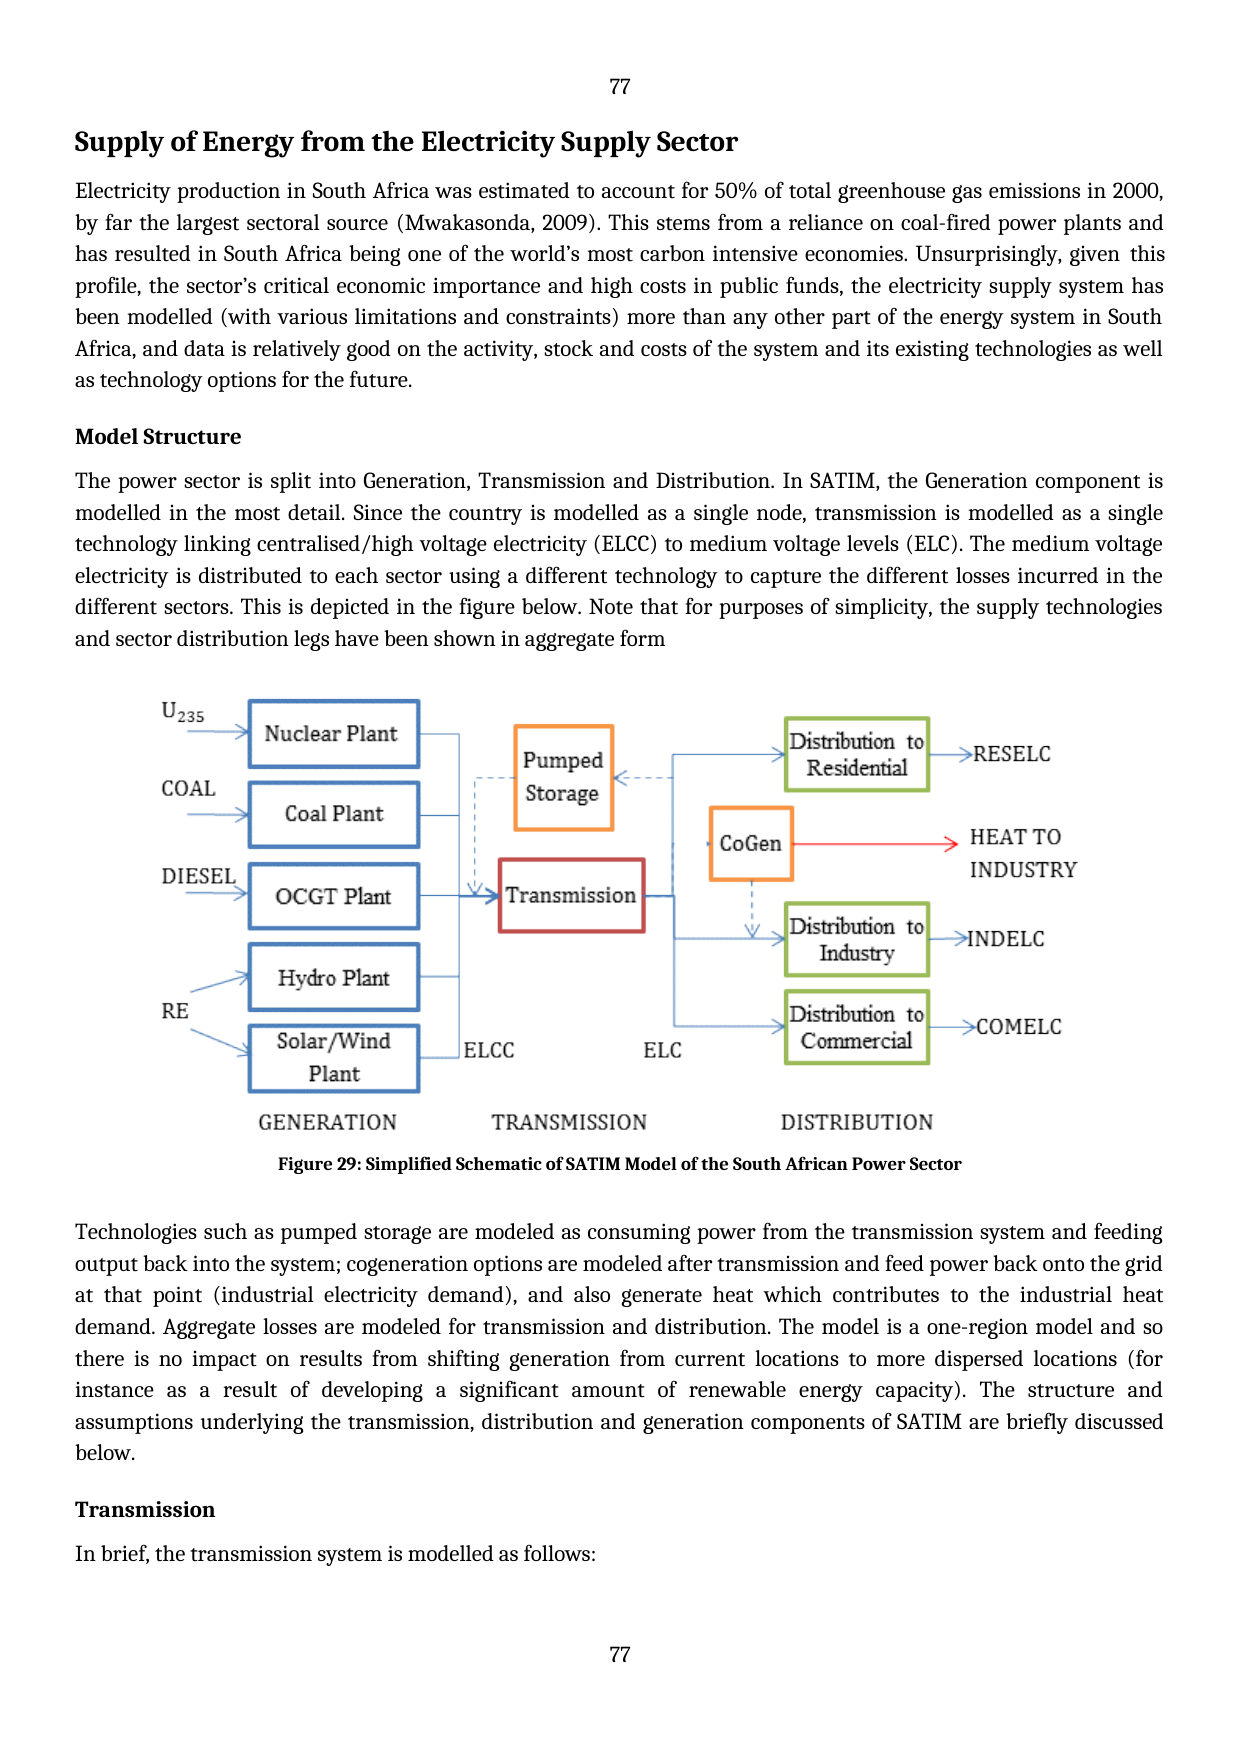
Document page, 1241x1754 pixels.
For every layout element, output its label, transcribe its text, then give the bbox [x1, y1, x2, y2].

text Figure 29: Simplified Schematic of SATIM Model of the South African Power Sector [75, 1153, 1165, 1175]
subtitle Model Structure [75, 424, 1165, 450]
text The power sector is split into Generation, Transmission and Distribution. In SATIM, the Generation component is modelled in the most detail. Since the country is modelled as a single node, transmission is modelled as a single technology linking centralised/high voltage electricity (ELCC) to medium voltage levels (ELC). The medium voltage electricity is distributed to each sector using a different technology to capture the different losses incurred in the different sectors. This is depicted in the figure below. Note that for purposes of simplicity, the supply technologies and sector distribution legs have been shown in aggregate form [75, 468, 1165, 652]
picture [149, 688, 1092, 1149]
text Electricity production in South Africa was estimated to account for 50% of total greenhouse gas emissions in 2000, by far the largest sectoral source . This stems from a reliance on coal-fired power plants and has resulted in South Africa being one of the world’s most carbon intensive economies. Unsurprisingly, given this profile, the sector’s critical economic importance and high costs in public funds, the electricity supply system has been modelled (with various limitations and constraints) more than any other part of the energy system in South Africa, and data is relatively good on the activity, stock and costs of the system and its existing technologies as well as technology options for the future. [75, 178, 1165, 394]
subtitle Transmission [75, 1497, 1165, 1523]
subtitle Supply of Energy from the Electricity Supply Sector [75, 125, 1165, 159]
text In brief, the transmission system is modelled as follows: [75, 1541, 1165, 1567]
text Technologies such as pumped storage are modeled as consuming power from the transmission system and feeding output back into the system; cogeneration options are modeled after transmission and feed power back onto the grid at that point (industrial electricity demand), and also generate heat which contributes to the industrial heat demand. Aggregate losses are modeled for transmission and distribution. The model is a one-region model and so there is no impact on results from shifting generation from current locations to more dispersed locations (for instance as a result of developing a significant amount of renewable energy capacity). The structure and assumptions underlying the transmission, distribution and generation components of SATIM are briefly discussed below. [75, 1219, 1165, 1466]
